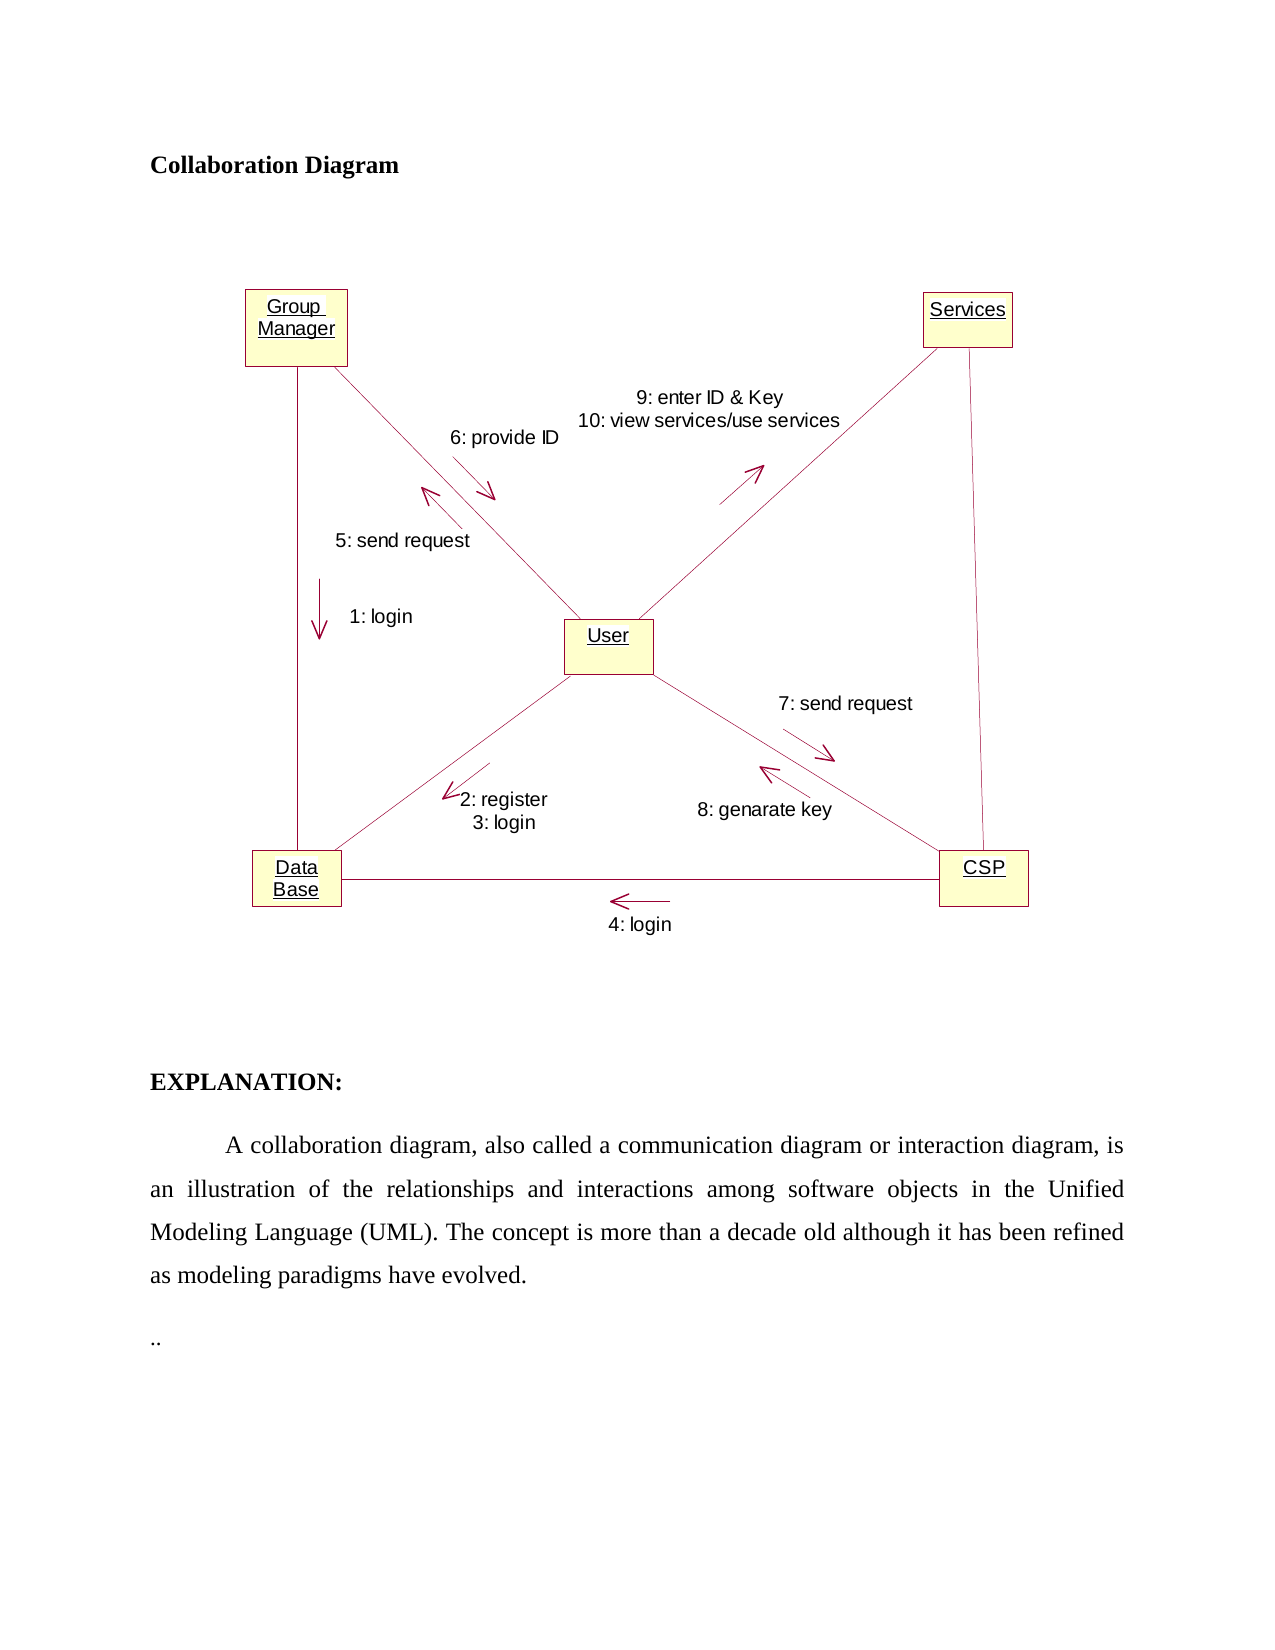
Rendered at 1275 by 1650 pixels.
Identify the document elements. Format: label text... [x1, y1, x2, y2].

text EXPLANATION: [150, 1067, 1125, 1095]
text .. [150, 1324, 1125, 1350]
text Collaboration Diagram [150, 150, 1125, 179]
text A collaboration diagram, also called a communication diagram or interaction diagram, is an illustration of the relationships and interactions among software objects in the Unified Modeling Language (UML). The concept is more than a decade old although it has been refined as modeling paradigms have evolved. [150, 1131, 1125, 1289]
